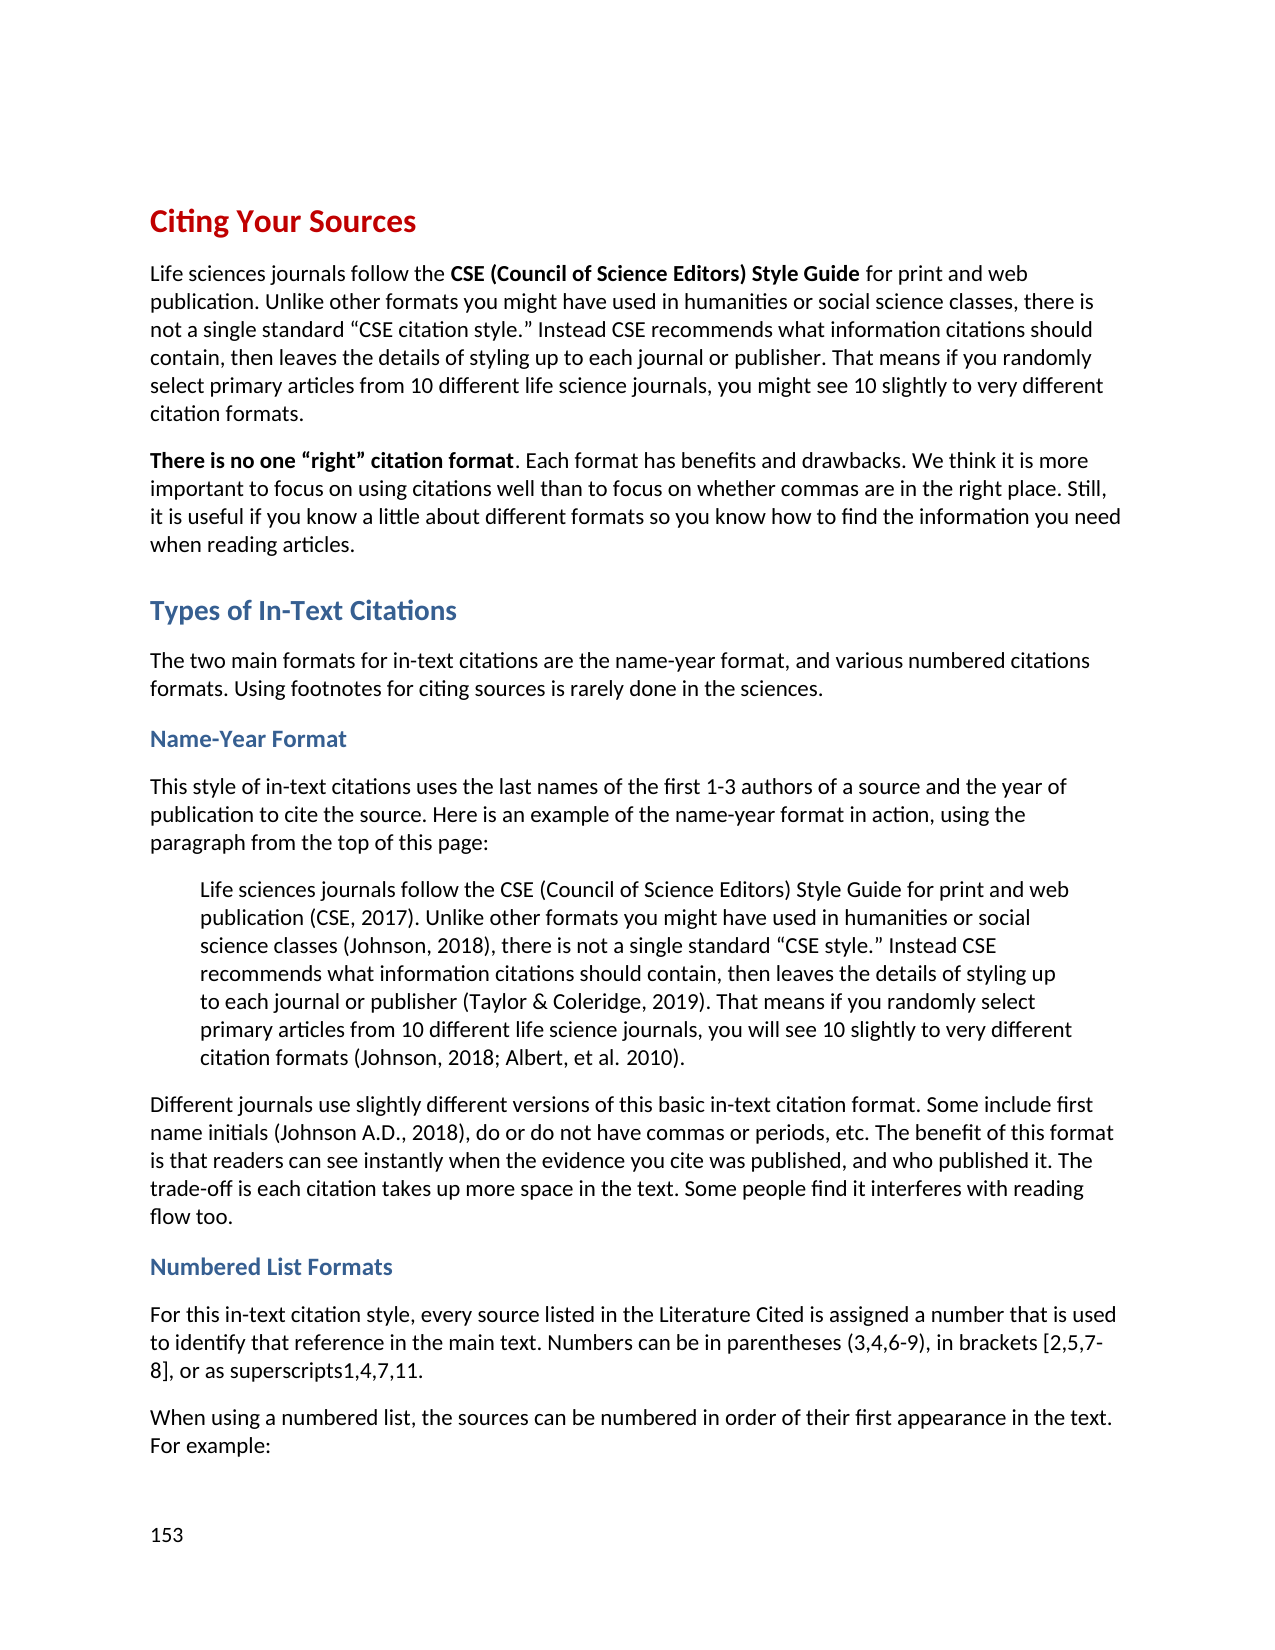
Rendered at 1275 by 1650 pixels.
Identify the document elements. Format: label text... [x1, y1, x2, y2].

text When using a numbered list, the sources can be numbered in order of their first appearance in the text. For example: [150, 1403, 1125, 1459]
subtitle Numbered List Formats [150, 1251, 1125, 1281]
text Life sciences journals follow the CSE (Council of Science Editors) Style Guide for print and web publication. Unlike other formats you might have used in humanities or social science classes, there is not a single standard “CSE citation style.” Instead CSE recommends what information citations should contain, then leaves the details of styling up to each journal or publisher. That means if you randomly select primary articles from 10 different life science journals, you might see 10 slightly to very different citation formats. [150, 259, 1125, 428]
text This style of in-text citations uses the last names of the first 1-3 authors of a source and the year of publication to cite the source. Here is an example of the name-year format in action, using the paragraph from the top of this page: [150, 772, 1125, 856]
text Life sciences journals follow the CSE (Council of Science Editors) Style Guide for print and web publication (CSE, 2017). Unlike other formats you might have used in humanities or social science classes (Johnson, 2018), there is not a single standard “CSE style.” Instead CSE recommends what information citations should contain, then leaves the details of styling up to each journal or publisher (Taylor & Coleridge, 2019). That means if you randomly select primary articles from 10 different life science journals, you will see 10 slightly to very different citation formats (Johnson, 2018; Albert, et al. 2010). [200, 875, 1075, 1071]
text Different journals use slightly different versions of this basic in-text citation format. Some include first name initials (Johnson A.D., 2018), do or do not have commas or periods, etc. The benefit of this format is that readers can see instantly when the evidence you cite was published, and who published it. The trade-off is each citation takes up more space in the text. Some people find it interferes with reading flow too. [150, 1090, 1125, 1230]
text The two main formats for in-text citations are the name-year format, and various numbered citations formats. Using footnotes for citing sources is rarely done in the sciences. [150, 646, 1125, 702]
text There is no one “right” citation format. Each format has benefits and drawbacks. We think it is more important to focus on using citations well than to focus on whether commas are in the right place. Still, it is useful if you know a little about different formats so you know how to find the information you need when reading articles. [150, 446, 1125, 558]
subtitle Types of In-Text Citations [150, 592, 1125, 627]
subtitle Citing Your Sources [150, 200, 1125, 241]
subtitle Name-Year Format [150, 723, 1125, 753]
text For this in-text citation style, every source listed in the Literature Cited is assigned a number that is used to identify that reference in the main text. Numbers can be in parentheses (3,4,6-9), in brackets [2,5,7-8], or as superscripts1,4,7,11. [150, 1300, 1125, 1384]
